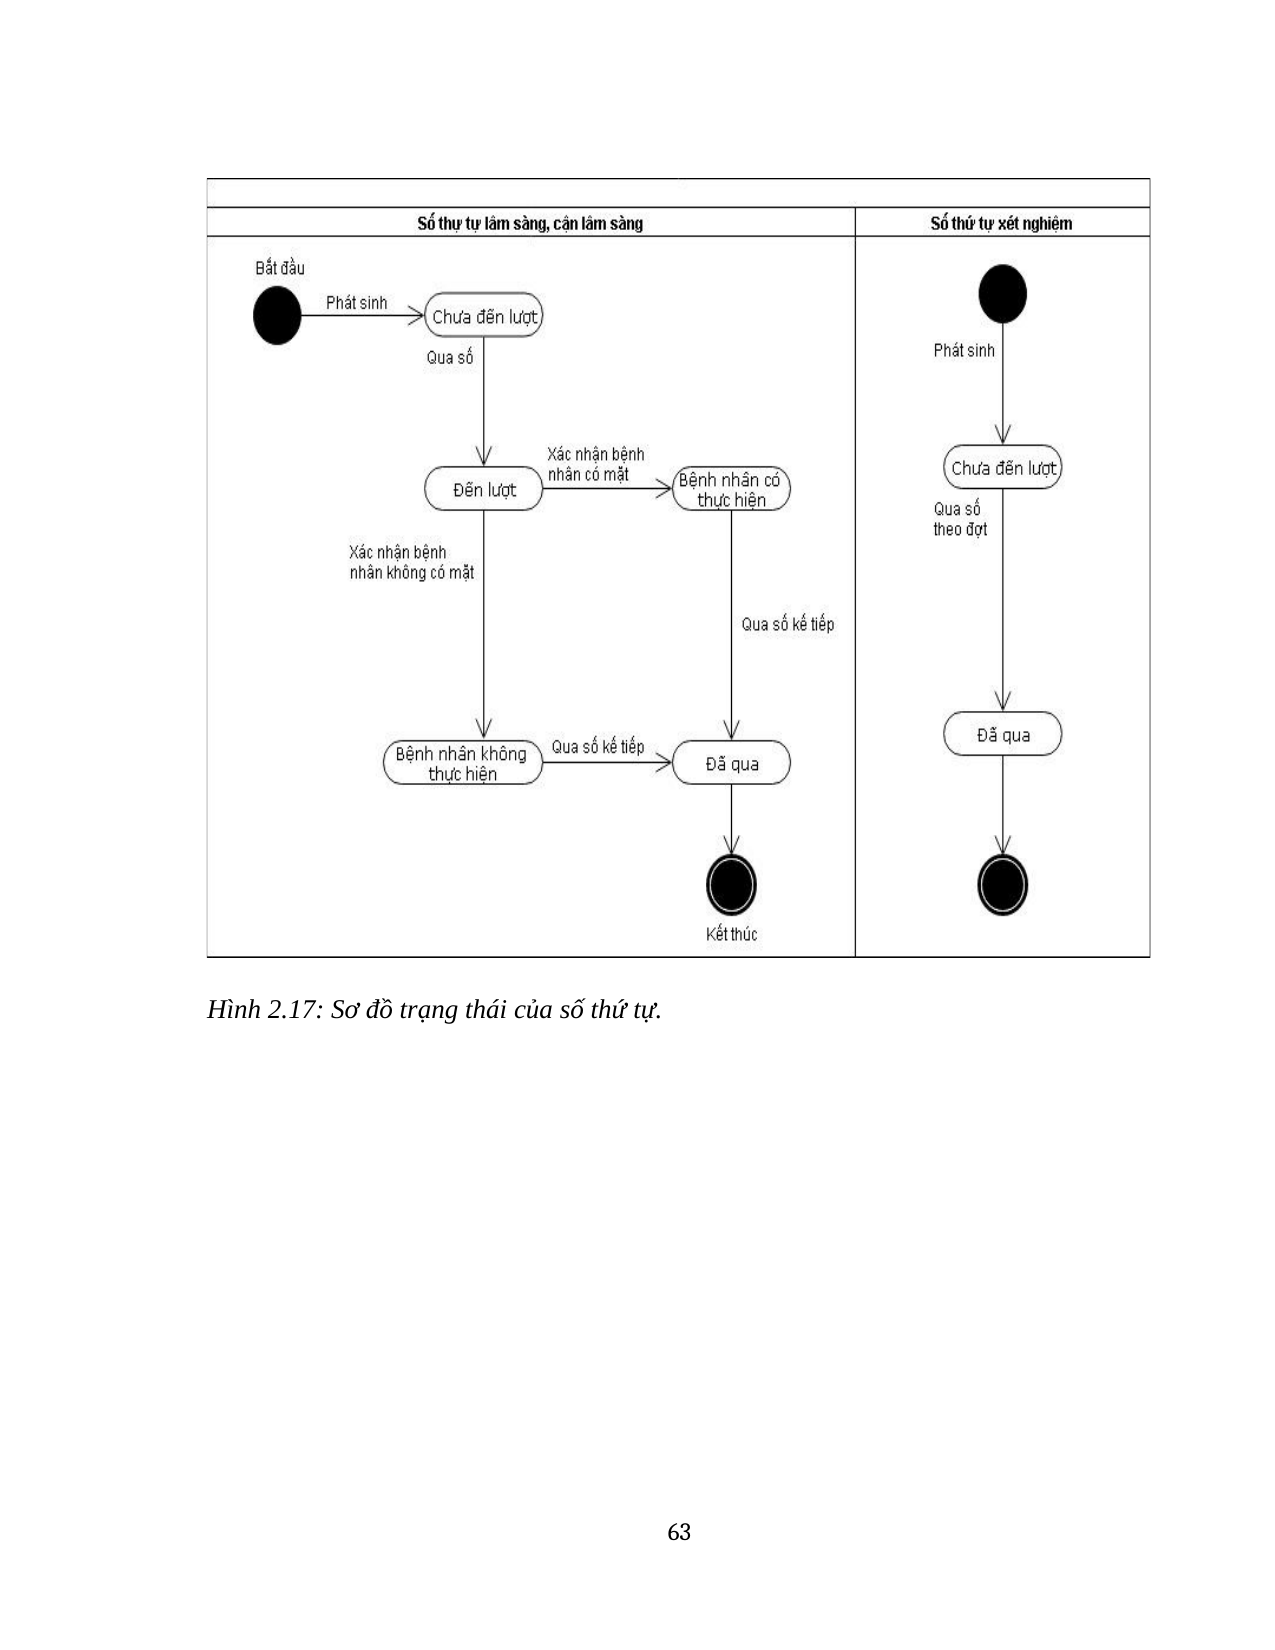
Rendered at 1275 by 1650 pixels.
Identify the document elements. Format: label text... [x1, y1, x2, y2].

picture [206, 178, 1151, 958]
subtitle Hình 2.17: Sơ đồ trạng thái của số thứ tự. [207, 993, 1152, 1024]
